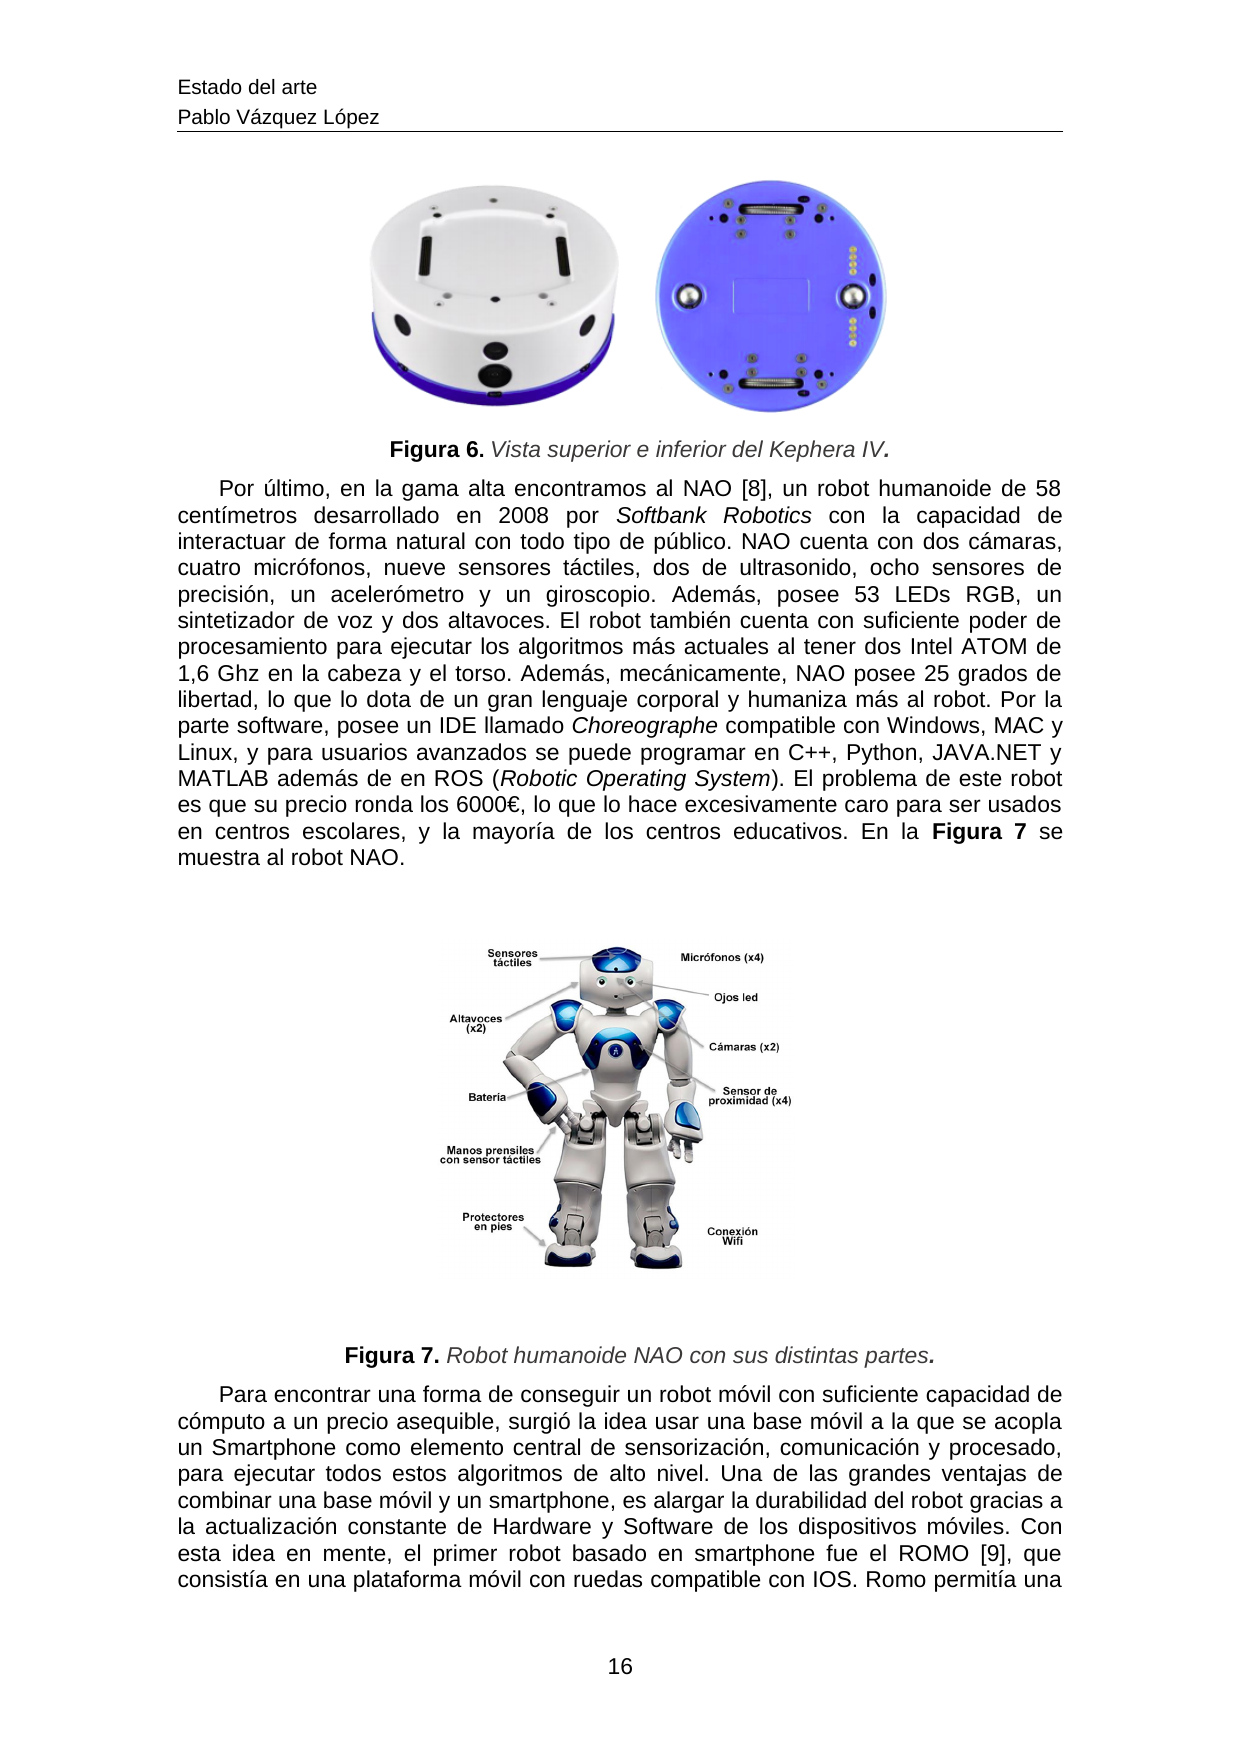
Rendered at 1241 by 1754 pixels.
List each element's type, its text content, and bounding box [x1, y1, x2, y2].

text Por último, en la gama alta encontramos al NAO [8], un robot humanoide de 58 centímetros desarrollado en 2008 por Softbank Robotics con la capacidad de interactuar de forma natural con todo tipo de público. NAO cuenta con dos cámaras, cuatro micrófonos, nueve sensores táctiles, dos de ultrasonido, ocho sensores de precisión, un acelerómetro y un giroscopio. Además, posee 53 LEDs RGB, un sintetizador de voz y dos altavoces. El robot también cuenta con suficiente poder de procesamiento para ejecutar los algoritmos más actuales al tener dos Intel ATOM de 1,6 Ghz en la cabeza y el torso. Además, mecánicamente, NAO posee 25 grados de libertad, lo que lo dota de un gran lenguaje corporal y humaniza más al robot. Por la parte software, posee un IDE llamado Choreographe compatible con Windows, MAC y Linux, y para usuarios avanzados se puede programar en C++, Python, JAVA.NET y MATLAB además de en ROS (Robotic Operating System). El problema de este robot es que su precio ronda los 6000€, lo que lo hace excesivamente caro para ser usados en centros escolares, y la mayoría de los centros educativos. En la Figura 7 se muestra al robot NAO. [177, 475, 1063, 871]
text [177, 1381, 1063, 1592]
picture [437, 938, 795, 1279]
picture [321, 175, 919, 424]
text Figura 7. Robot humanoide NAO con sus distintas partes. [177, 1342, 1063, 1369]
